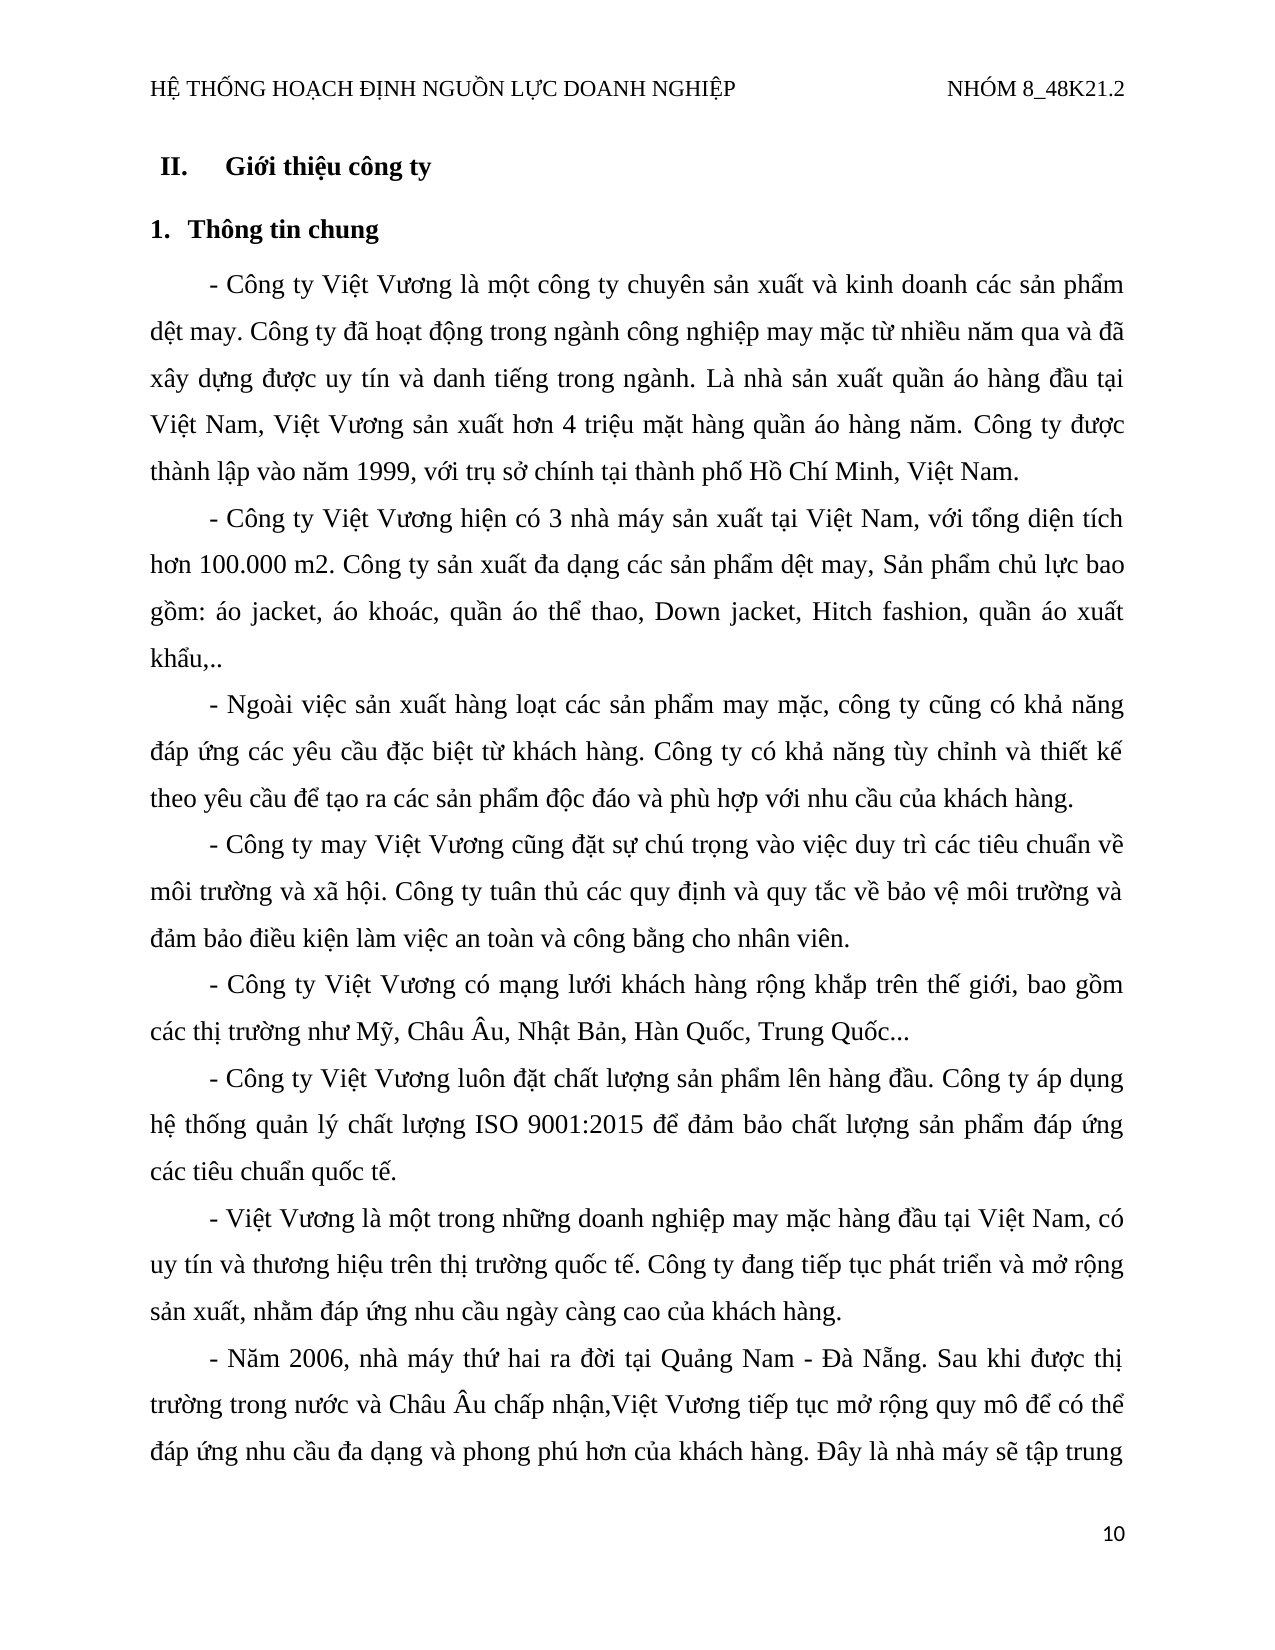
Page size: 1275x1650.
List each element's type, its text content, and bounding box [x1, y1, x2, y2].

subtitle Giới thiệu công ty [187, 150, 1125, 181]
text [150, 1342, 1125, 1466]
text - Công ty may Việt Vương cũng đặt sự chú trọng vào việc duy trì các tiêu chuẩn về môi trường và xã hội. Công ty tuân thủ các quy định và quy tắc về bảo vệ môi trường và đảm bảo điều kiện làm việc an toàn và công bằng cho nhân viên. [150, 828, 1125, 875]
text - Ngoài việc sản xuất hàng loạt các sản phẩm may mặc, công ty cũng có khả năng đáp ứng các yêu cầu đặc biệt từ khách hàng. Công ty có khả năng tùy chỉnh và thiết kế theo yêu cầu để tạo ra các sản phẩm độc đáo và phù hợp với nhu cầu của khách hàng. [150, 766, 1125, 813]
text - Công ty may Việt Vương cũng đặt sự chú trọng vào việc duy trì các tiêu chuẩn về môi trường và xã hội. Công ty tuân thủ các quy định và quy tắc về bảo vệ môi trường và đảm bảo điều kiện làm việc an toàn và công bằng cho nhân viên. [150, 906, 1125, 953]
text - Ngoài việc sản xuất hàng loạt các sản phẩm may mặc, công ty cũng có khả năng đáp ứng các yêu cầu đặc biệt từ khách hàng. Công ty có khả năng tùy chỉnh và thiết kế theo yêu cầu để tạo ra các sản phẩm độc đáo và phù hợp với nhu cầu của khách hàng. [150, 688, 1125, 735]
text - Công ty Việt Vương hiện có 3 nhà máy sản xuất tại Việt Nam, với tổng diện tích hơn 100.000 m2. Công ty sản xuất đa dạng các sản phẩm dệt may, Sản phẩm chủ lực bao gồm: áo jacket, áo khoác, quần áo thể thao, Down jacket, Hitch fashion, quần áo xuất khẩu,.. [150, 502, 1125, 595]
text - Công ty Việt Vương hiện có 3 nhà máy sản xuất tại Việt Nam, với tổng diện tích hơn 100.000 m2. Công ty sản xuất đa dạng các sản phẩm dệt may, Sản phẩm chủ lực bao gồm: áo jacket, áo khoác, quần áo thể thao, Down jacket, Hitch fashion, quần áo xuất khẩu,.. [150, 626, 1125, 673]
subtitle Thông tin chung [150, 213, 1125, 244]
text - Công ty Việt Vương là một công ty chuyên sản xuất và kinh doanh các sản phẩm dệt may. Công ty đã hoạt động trong ngành công nghiệp may mặc từ nhiều năm qua và đã xây dựng được uy tín và danh tiếng trong ngành. Là nhà sản xuất quần áo hàng đầu tại Việt Nam, Việt Vương sản xuất hơn 4 triệu mặt hàng quần áo hàng năm. Công ty được thành lập vào năm 1999, với trụ sở chính tại thành phố Hồ Chí Minh, Việt Nam. [150, 268, 1125, 486]
text - Công ty Việt Vương luôn đặt chất lượng sản phẩm lên hàng đầu. Công ty áp dụng hệ thống quản lý chất lượng ISO 9001:2015 để đảm bảo chất lượng sản phẩm đáp ứng các tiêu chuẩn quốc tế. [150, 1062, 1125, 1186]
text - Công ty Việt Vương có mạng lưới khách hàng rộng khắp trên thế giới, bao gồm các thị trường như Mỹ, Châu Âu, Nhật Bản, Hàn Quốc, Trung Quốc... [150, 968, 1125, 1046]
text - Việt Vương là một trong những doanh nghiệp may mặc hàng đầu tại Việt Nam, có uy tín và thương hiệu trên thị trường quốc tế. Công ty đang tiếp tục phát triển và mở rộng sản xuất, nhằm đáp ứng nhu cầu ngày càng cao của khách hàng. [150, 1279, 1125, 1326]
text - Việt Vương là một trong những doanh nghiệp may mặc hàng đầu tại Việt Nam, có uy tín và thương hiệu trên thị trường quốc tế. Công ty đang tiếp tục phát triển và mở rộng sản xuất, nhằm đáp ứng nhu cầu ngày càng cao của khách hàng. [150, 1202, 1125, 1248]
